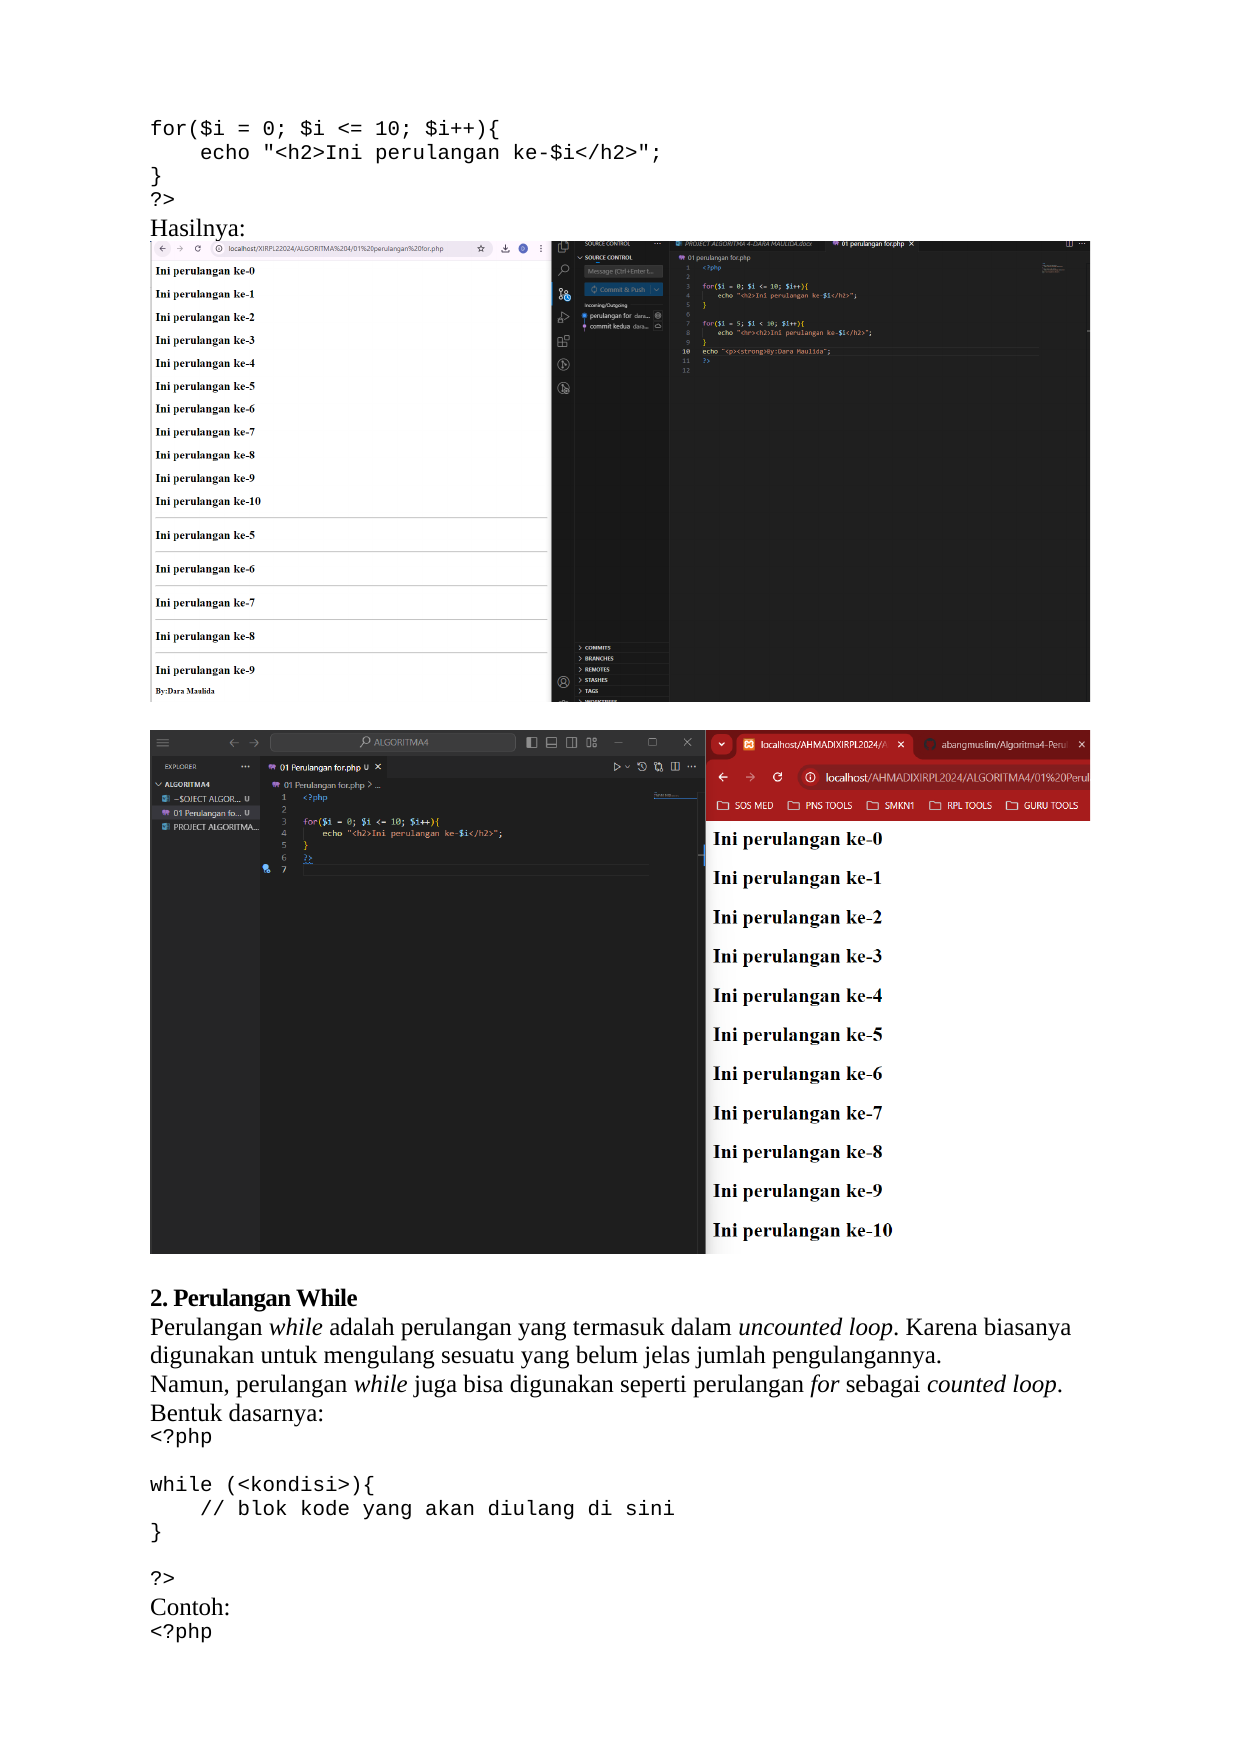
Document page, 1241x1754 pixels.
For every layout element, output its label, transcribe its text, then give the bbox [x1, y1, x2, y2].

text ?> [150, 189, 1090, 213]
text Namun, perulangan while juga bisa digunakan seperti perulangan for sebagai counted loop. [150, 1369, 1090, 1398]
text while (<kondisi>){ [150, 1474, 1090, 1497]
text } [150, 165, 1090, 189]
text echo "<h2>Ini perulangan ke-$i</h2>"; [150, 142, 1090, 165]
text <?php [150, 1621, 1090, 1644]
text Perulangan while adalah perulangan yang termasuk dalam uncounted loop. Karena biasanya digunakan untuk mengulang sesuatu yang belum jelas jumlah pengulangannya. [150, 1312, 1090, 1369]
text } [150, 1521, 1090, 1545]
text <?php [150, 1427, 1090, 1450]
text // blok kode yang akan diulang di sini [150, 1497, 1090, 1521]
picture [150, 730, 1091, 1254]
text Contoh: [150, 1592, 1090, 1621]
text Bentuk dasarnya: [150, 1398, 1090, 1427]
subtitle 2. Perulangan While [150, 1283, 1090, 1312]
picture [150, 241, 1091, 702]
text for($i = 0; $i <= 10; $i++){ [150, 118, 1090, 142]
text Hasilnya: [150, 213, 1090, 241]
text ?> [150, 1568, 1090, 1592]
